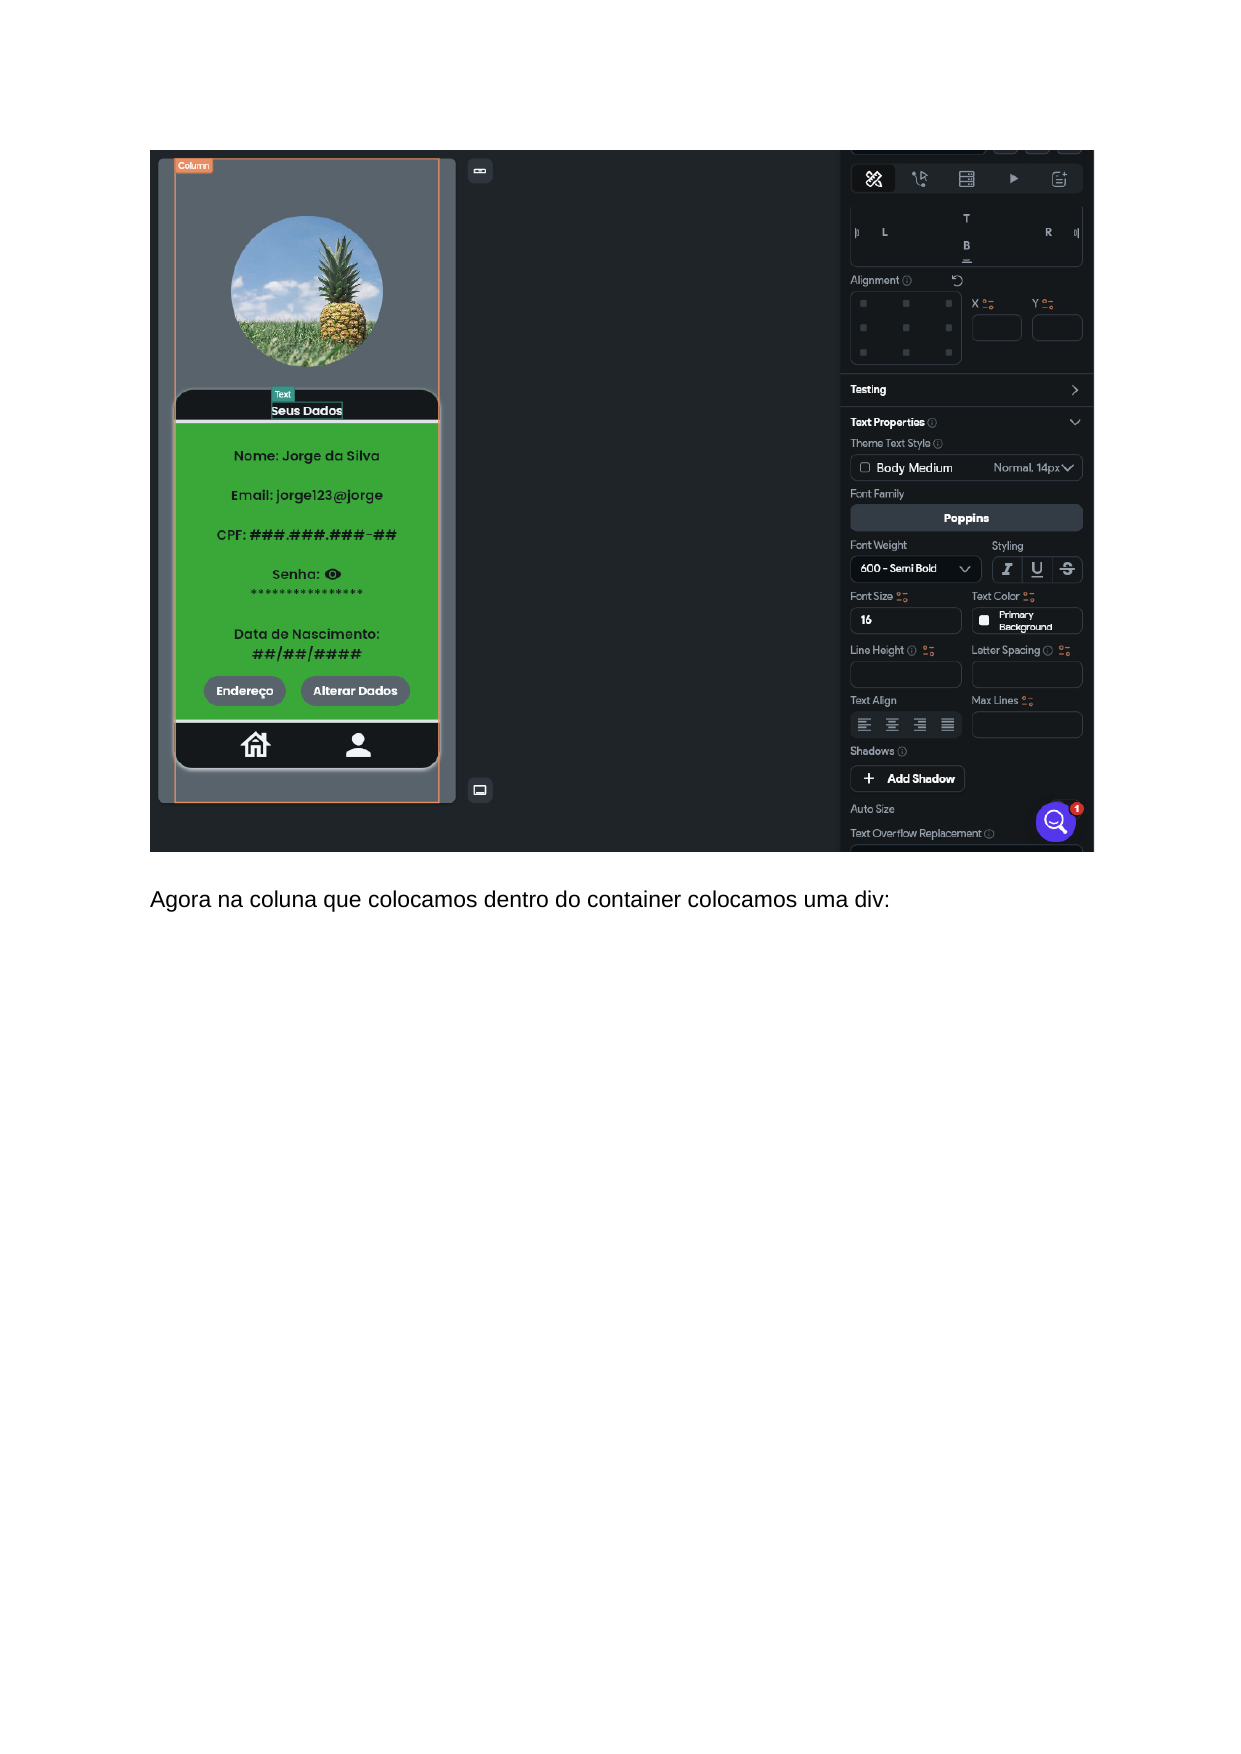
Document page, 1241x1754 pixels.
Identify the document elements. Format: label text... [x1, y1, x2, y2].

picture [150, 150, 1095, 852]
text Agora na coluna que colocamos dentro do container colocamos uma div: [150, 886, 1094, 912]
